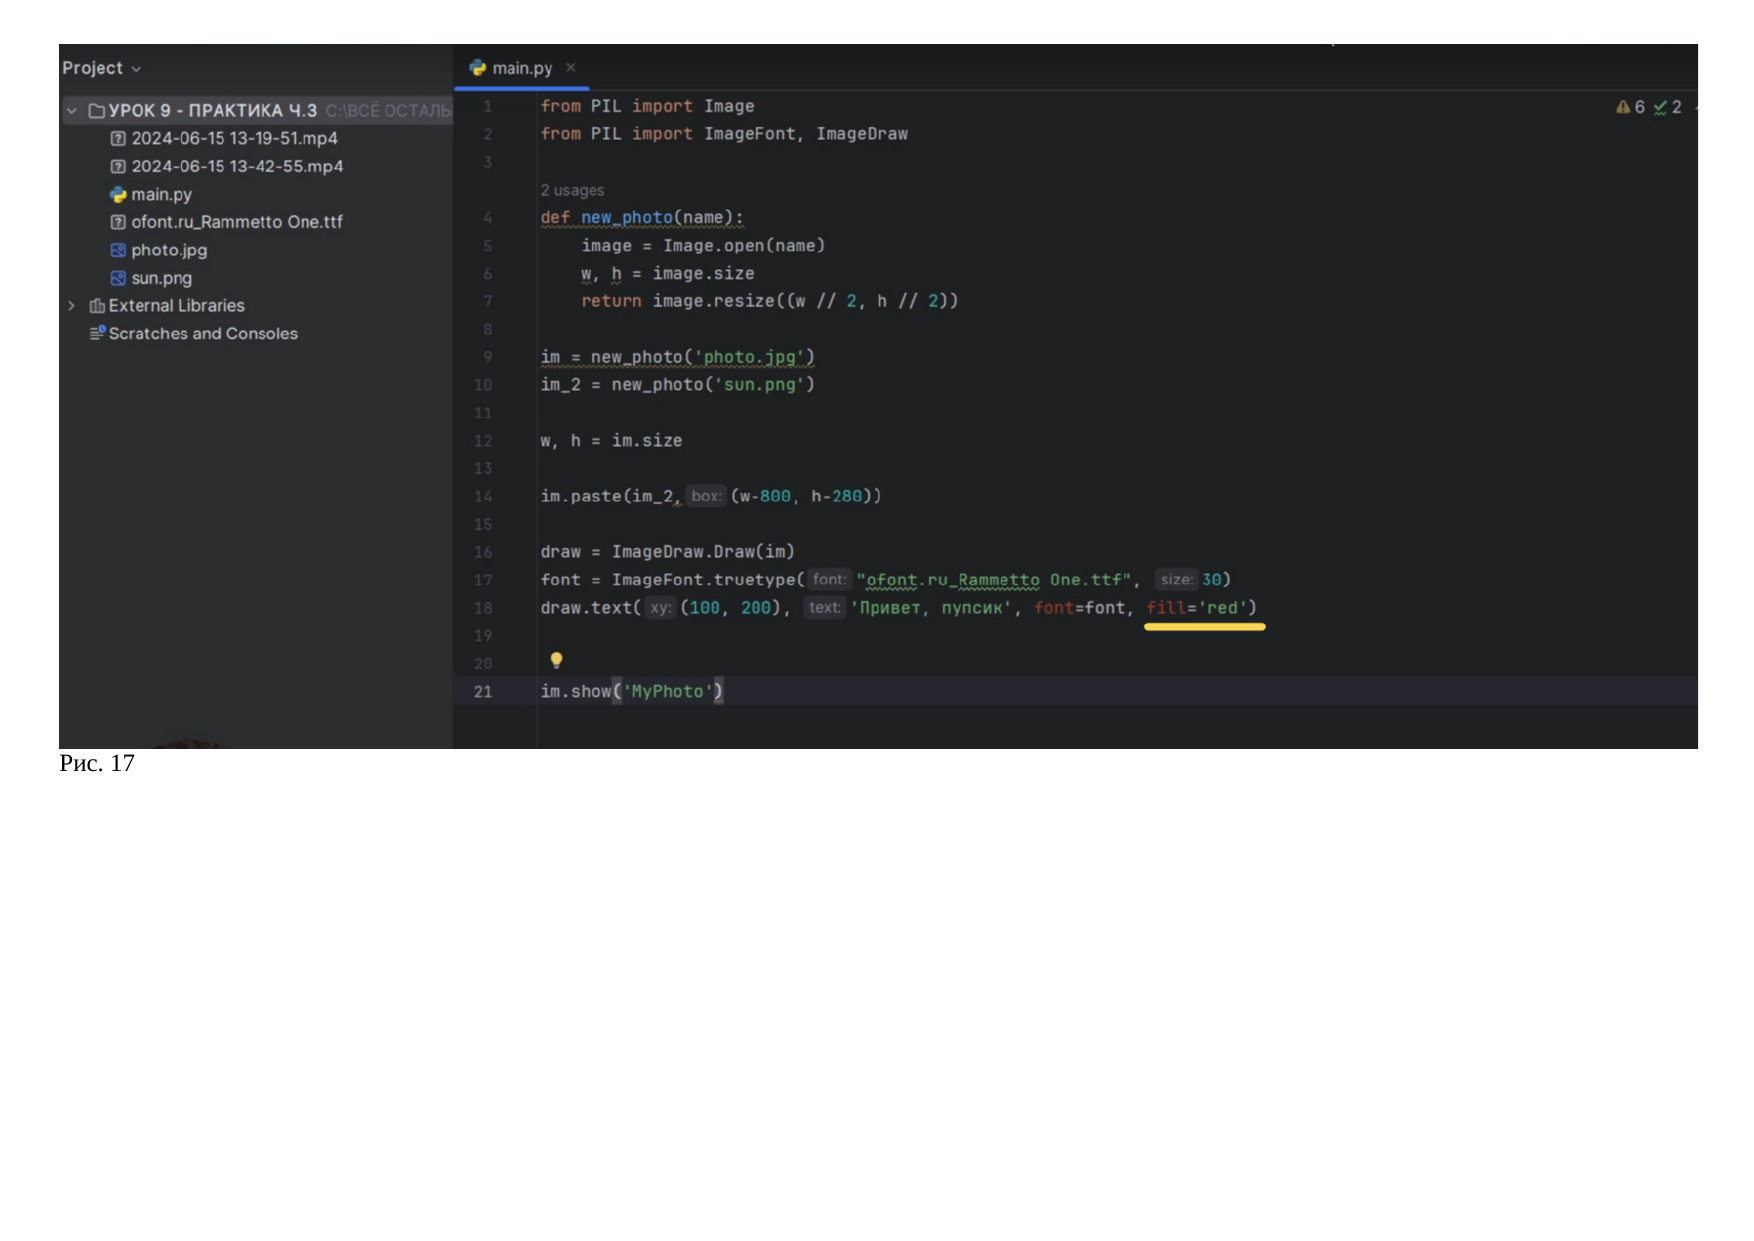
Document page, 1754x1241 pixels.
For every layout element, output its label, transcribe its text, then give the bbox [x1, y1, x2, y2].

text Рис. 17 [59, 749, 1698, 777]
picture [59, 44, 1699, 749]
